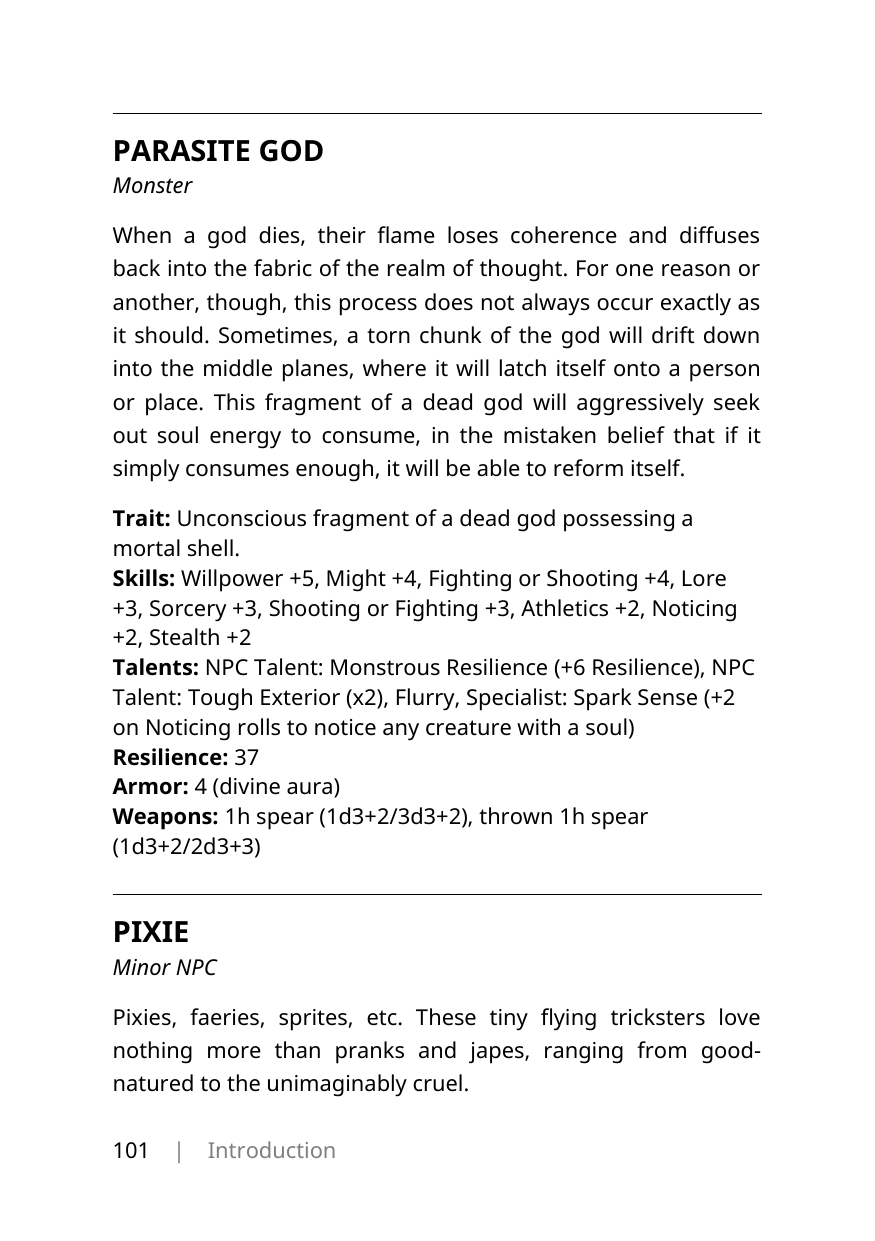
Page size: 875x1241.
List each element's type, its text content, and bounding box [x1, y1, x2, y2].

text Talents: NPC Talent: Monstrous Resilience (+6 Resilience), NPC Talent: Tough Exterior (x2), Flurry, Specialist: Spark Sense (+2 on Noticing rolls to notice any creature with a soul) [112, 652, 762, 742]
text Pixies, faeries, sprites, etc. These tiny flying tricksters love nothing more than pranks and japes, ranging from good-natured to the unimaginably cruel. [112, 1001, 762, 1098]
text When a god dies, their flame loses coherence and diffuses back into the fabric of the realm of thought. For one reason or another, though, this process does not always occur exactly as it should. Sometimes, a torn chunk of the god will drift down into the middle planes, where it will latch itself onto a person or place. This fragment of a dead god will aggressively seek out soul energy to consume, in the mistaken belief that if it simply consumes enough, it will be able to reform itself. [112, 220, 762, 483]
text Armor: 4 (divine aura) [112, 771, 762, 801]
text Skills: Willpower +5, Might +4, Fighting or Shooting +4, Lore +3, Sorcery +3, Shooting or Fighting +3, Athletics +2, Noticing +2, Stealth +2 [112, 563, 762, 652]
text Weapons: 1h spear (1d3+2/3d3+2), thrown 1h spear (1d3+2/2d3+3) [112, 801, 762, 861]
text Parasite god [112, 114, 762, 170]
text Monster [112, 170, 762, 200]
text Trait: Unconscious fragment of a dead god possessing a mortal shell. [112, 503, 762, 563]
text Resilience: 37 [112, 742, 762, 771]
text Minor NPC [112, 951, 762, 981]
text Pixie [112, 895, 762, 951]
